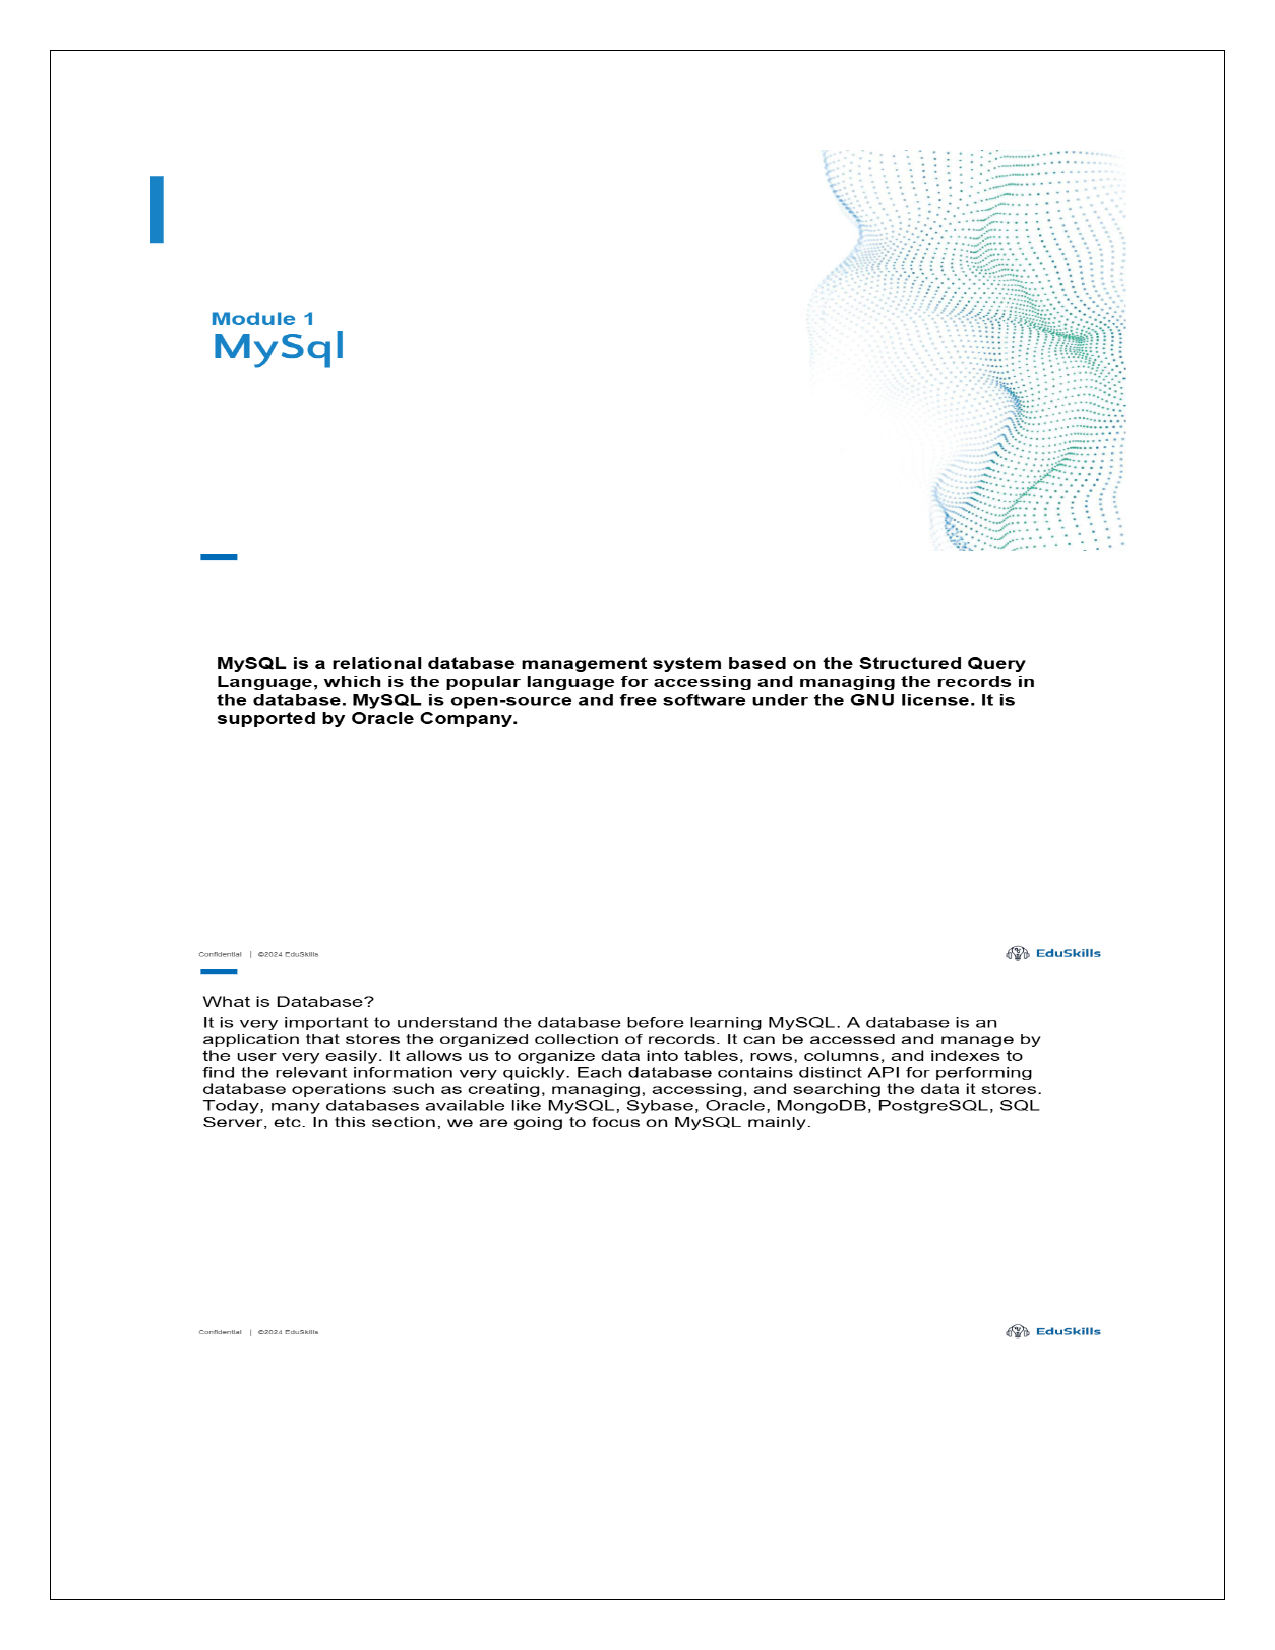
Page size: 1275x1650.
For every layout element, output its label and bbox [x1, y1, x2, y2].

picture [150, 554, 1126, 966]
picture [150, 969, 1126, 1343]
picture [150, 150, 1126, 551]
